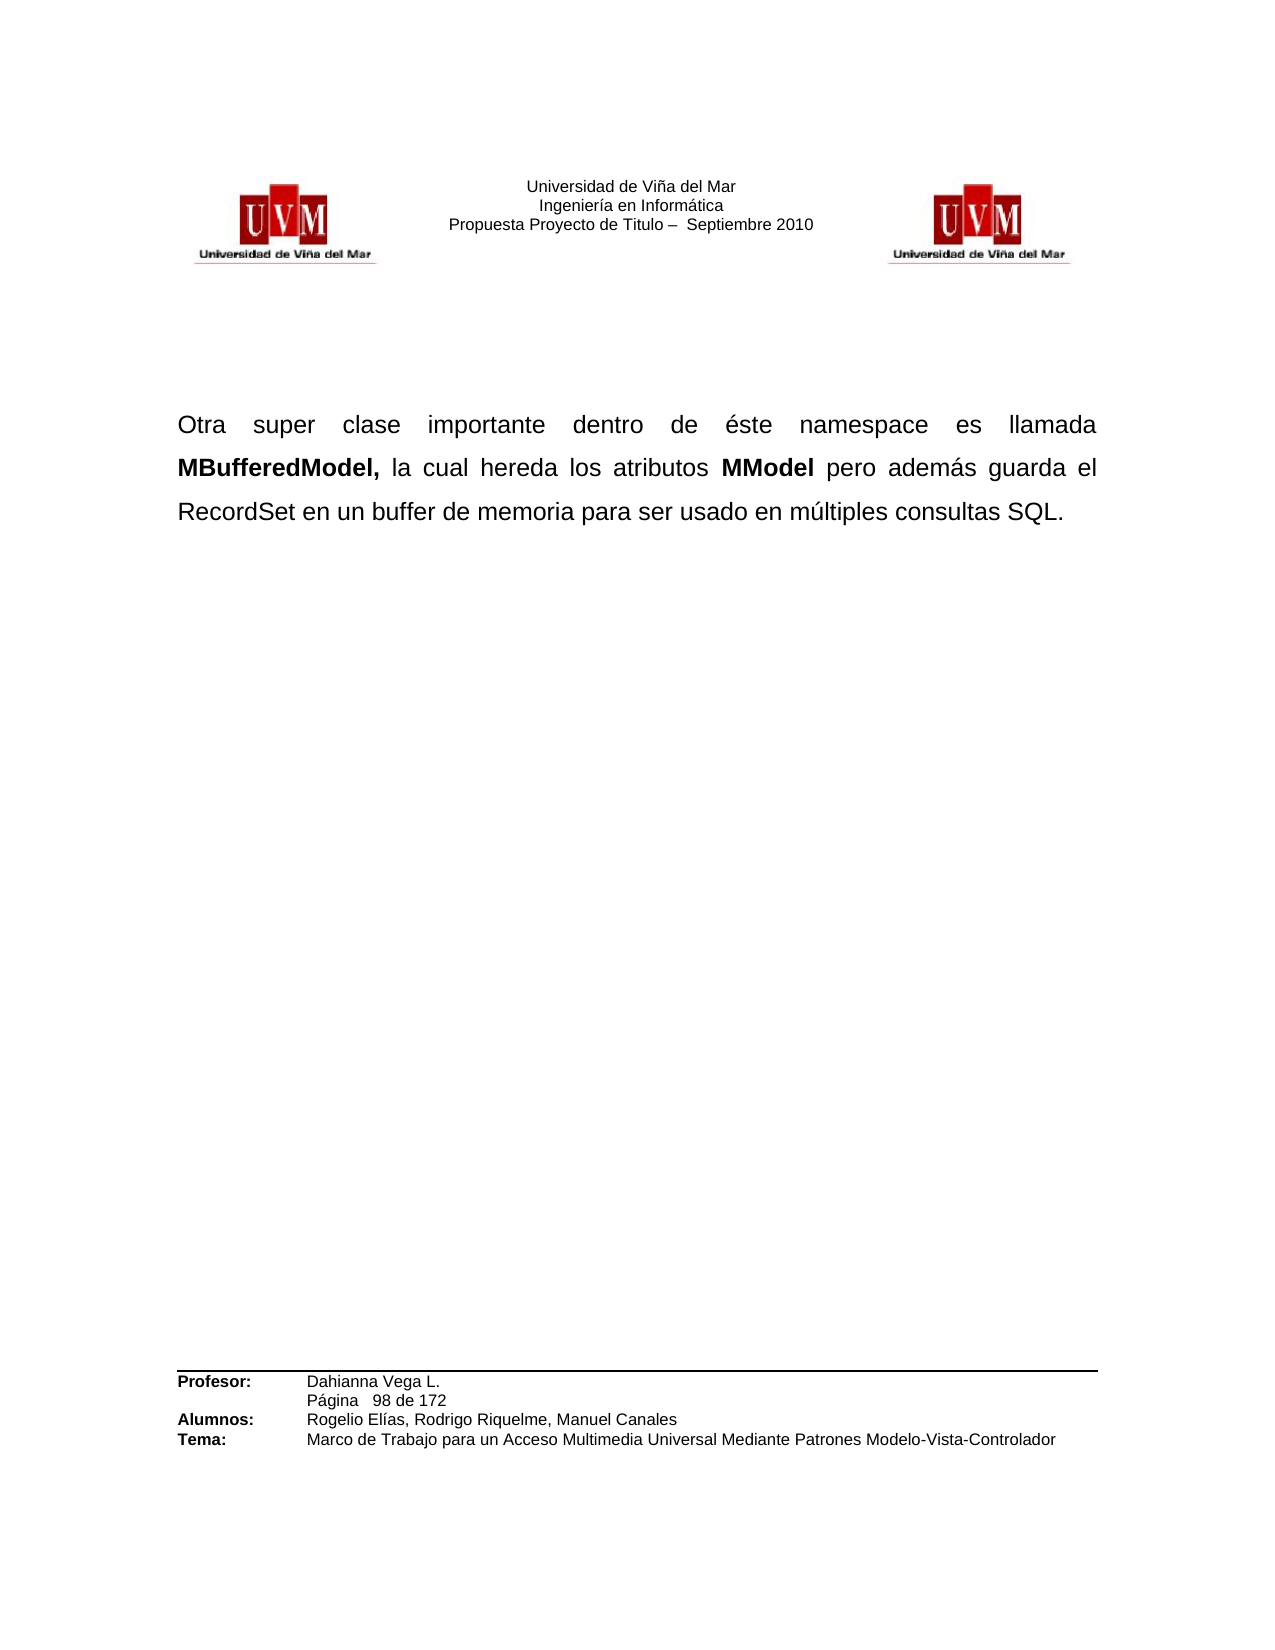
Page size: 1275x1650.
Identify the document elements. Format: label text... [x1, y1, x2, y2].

picture [871, 176, 1084, 267]
picture [177, 176, 390, 267]
text Otra super clase importante dentro de éste namespace es llamada MBufferedModel, la cual hereda los atributos MModel pero además guarda el RecordSet en un buffer de memoria para ser usado en múltiples consultas SQL. [177, 410, 1098, 525]
